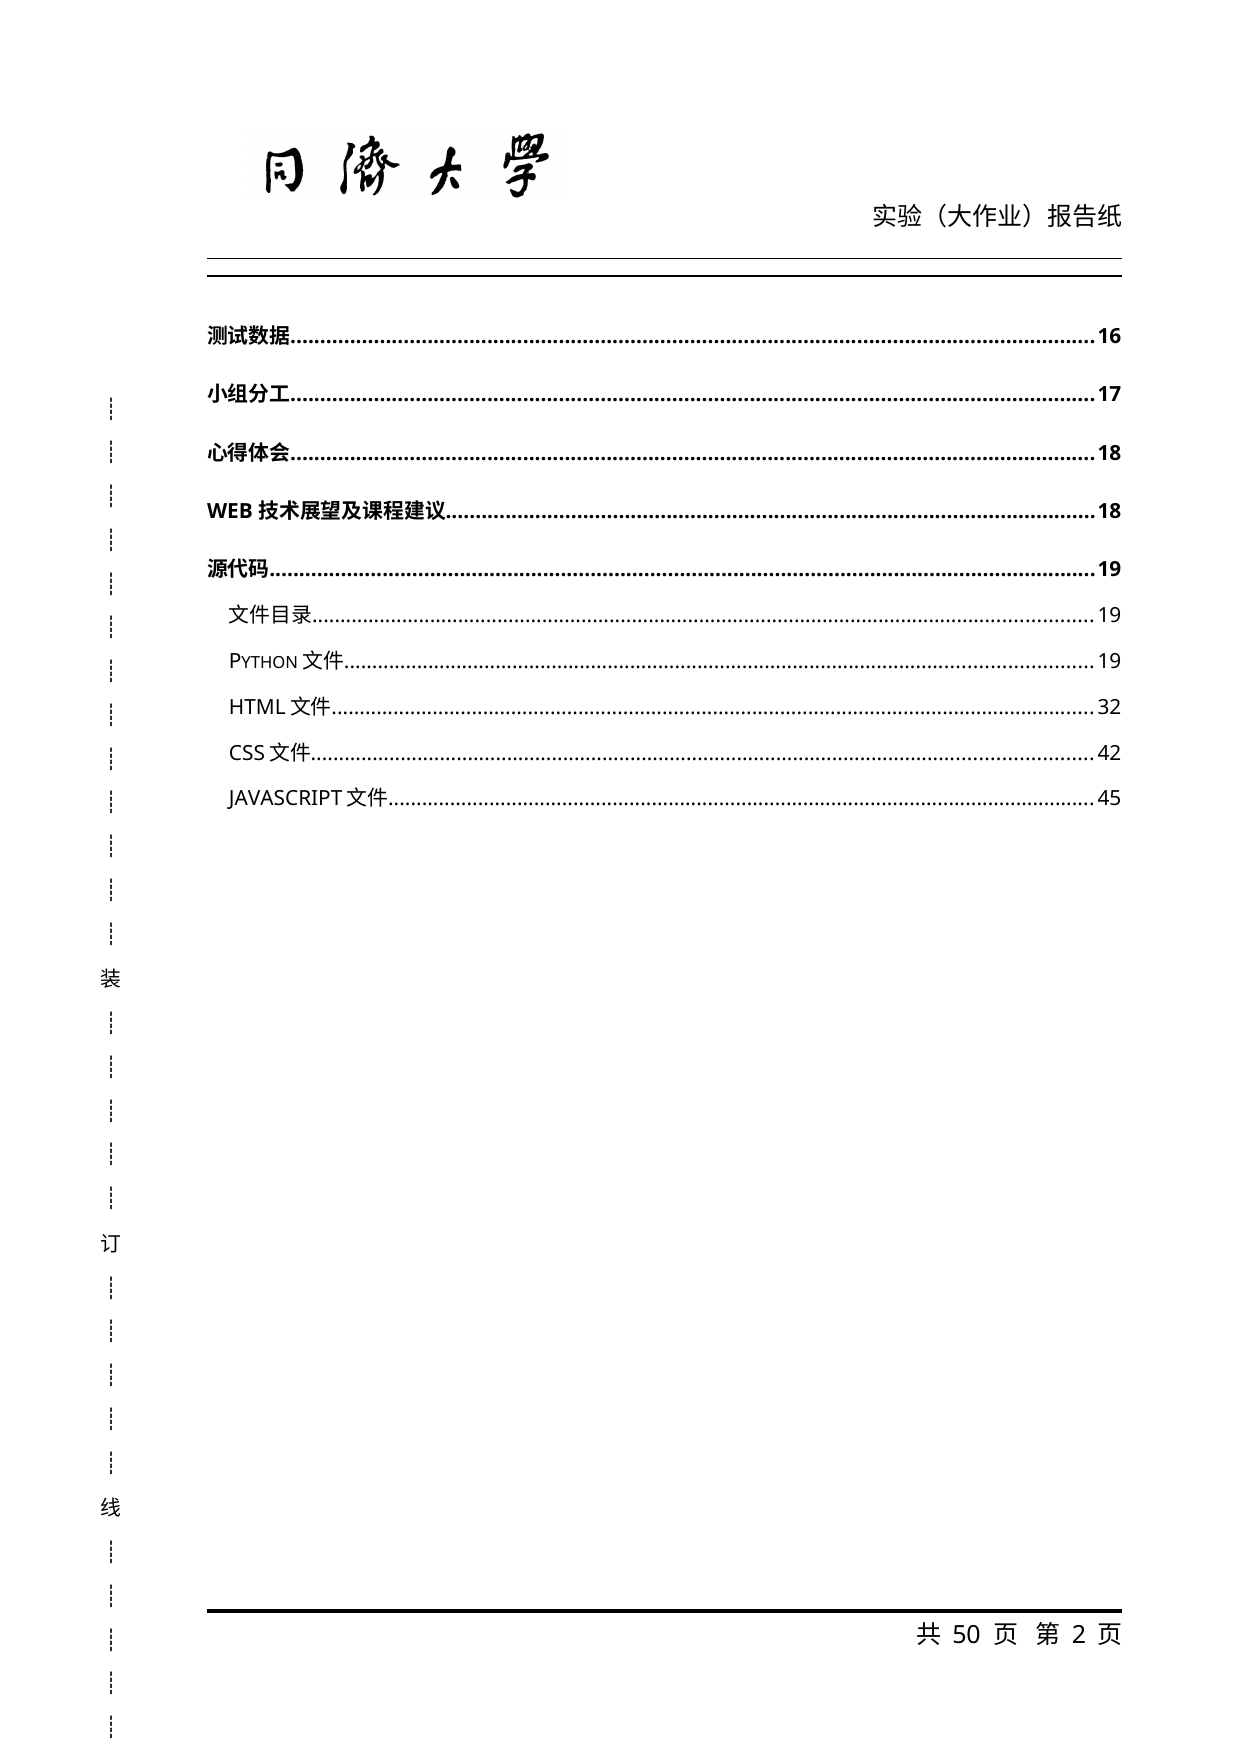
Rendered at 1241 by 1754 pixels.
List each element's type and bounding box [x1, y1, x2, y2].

picture [244, 125, 567, 204]
